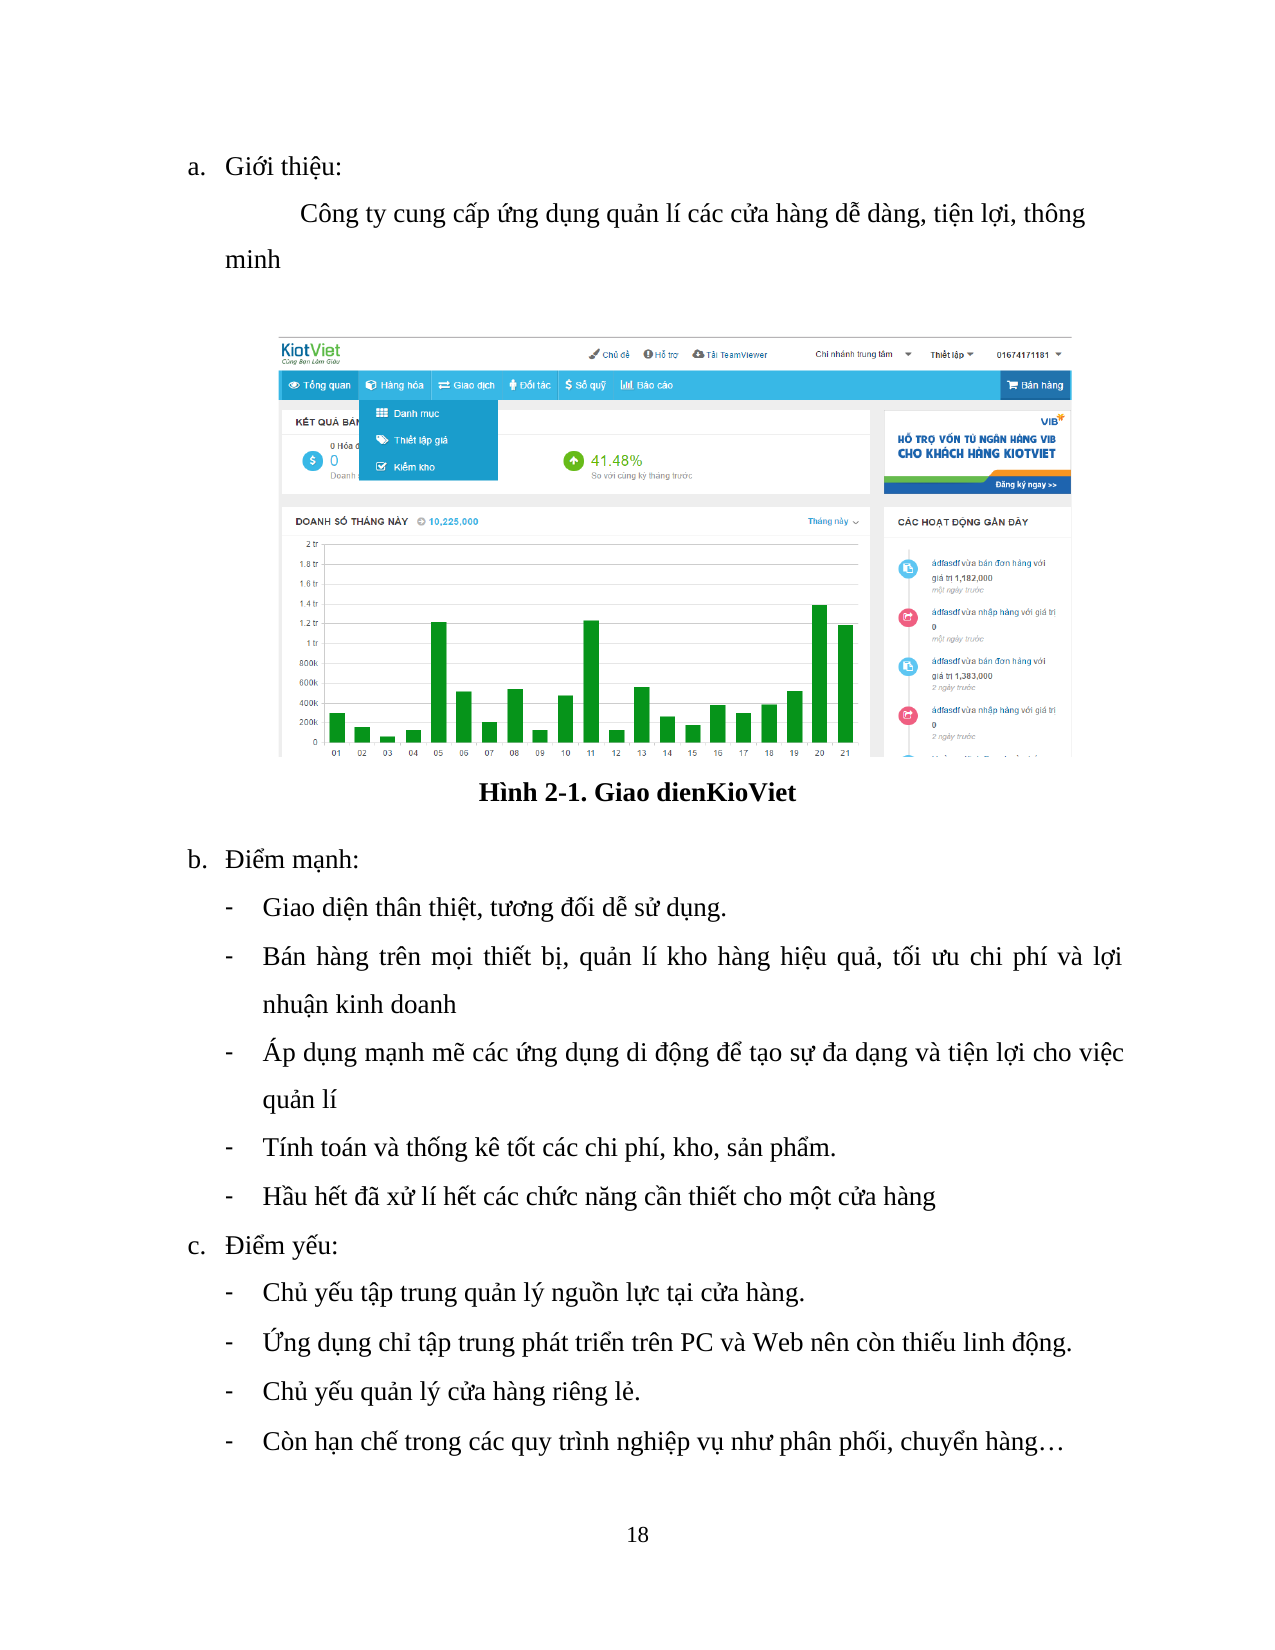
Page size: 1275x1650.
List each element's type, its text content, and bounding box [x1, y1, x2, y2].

list Tính toán và thống kê tốt các chi phí, kho, sản phẩm. [225, 1130, 1125, 1163]
text Công ty cung cấp ứng dụng quản lí các cửa hàng dễ dàng, tiện lợi, thông minh [225, 197, 1125, 274]
list Bán hàng trên mọi thiết bị, quản lí kho hàng hiệu quả, tối ưu chi phí và lợi nhuận kinh doanh [225, 939, 1125, 1019]
list Điểm yếu: [187, 1229, 1125, 1260]
list Giới thiệu: [187, 150, 1125, 181]
list Hầu hết đã xử lí hết các chức năng cần thiết cho một cửa hàng [225, 1179, 1125, 1212]
list Áp dụng mạnh mẽ các ứng dụng di động để tạo sự đa dạng và tiện lợi cho việc quản lí [225, 1035, 1125, 1114]
list Chủ yếu quản lý cửa hàng riêng lẻ. [225, 1374, 1125, 1407]
list Chủ yếu tập trung quản lý nguồn lực tại cửa hàng. [225, 1276, 1125, 1308]
list Ứng dụng chỉ tập trung phát triển trên PC và Web nên còn thiếu linh động. [225, 1325, 1125, 1358]
list Còn hạn chế trong các quy trình nghiệp vụ như phân phối, chuyển hàng… [225, 1424, 1125, 1457]
list Điểm mạnh: [187, 843, 1125, 874]
list Giao diện thân thiệt, tương đối dễ sử dụng. [225, 890, 1125, 923]
text Hình 2-1. Giao dienKioViet [150, 776, 1125, 807]
picture [278, 336, 1072, 757]
